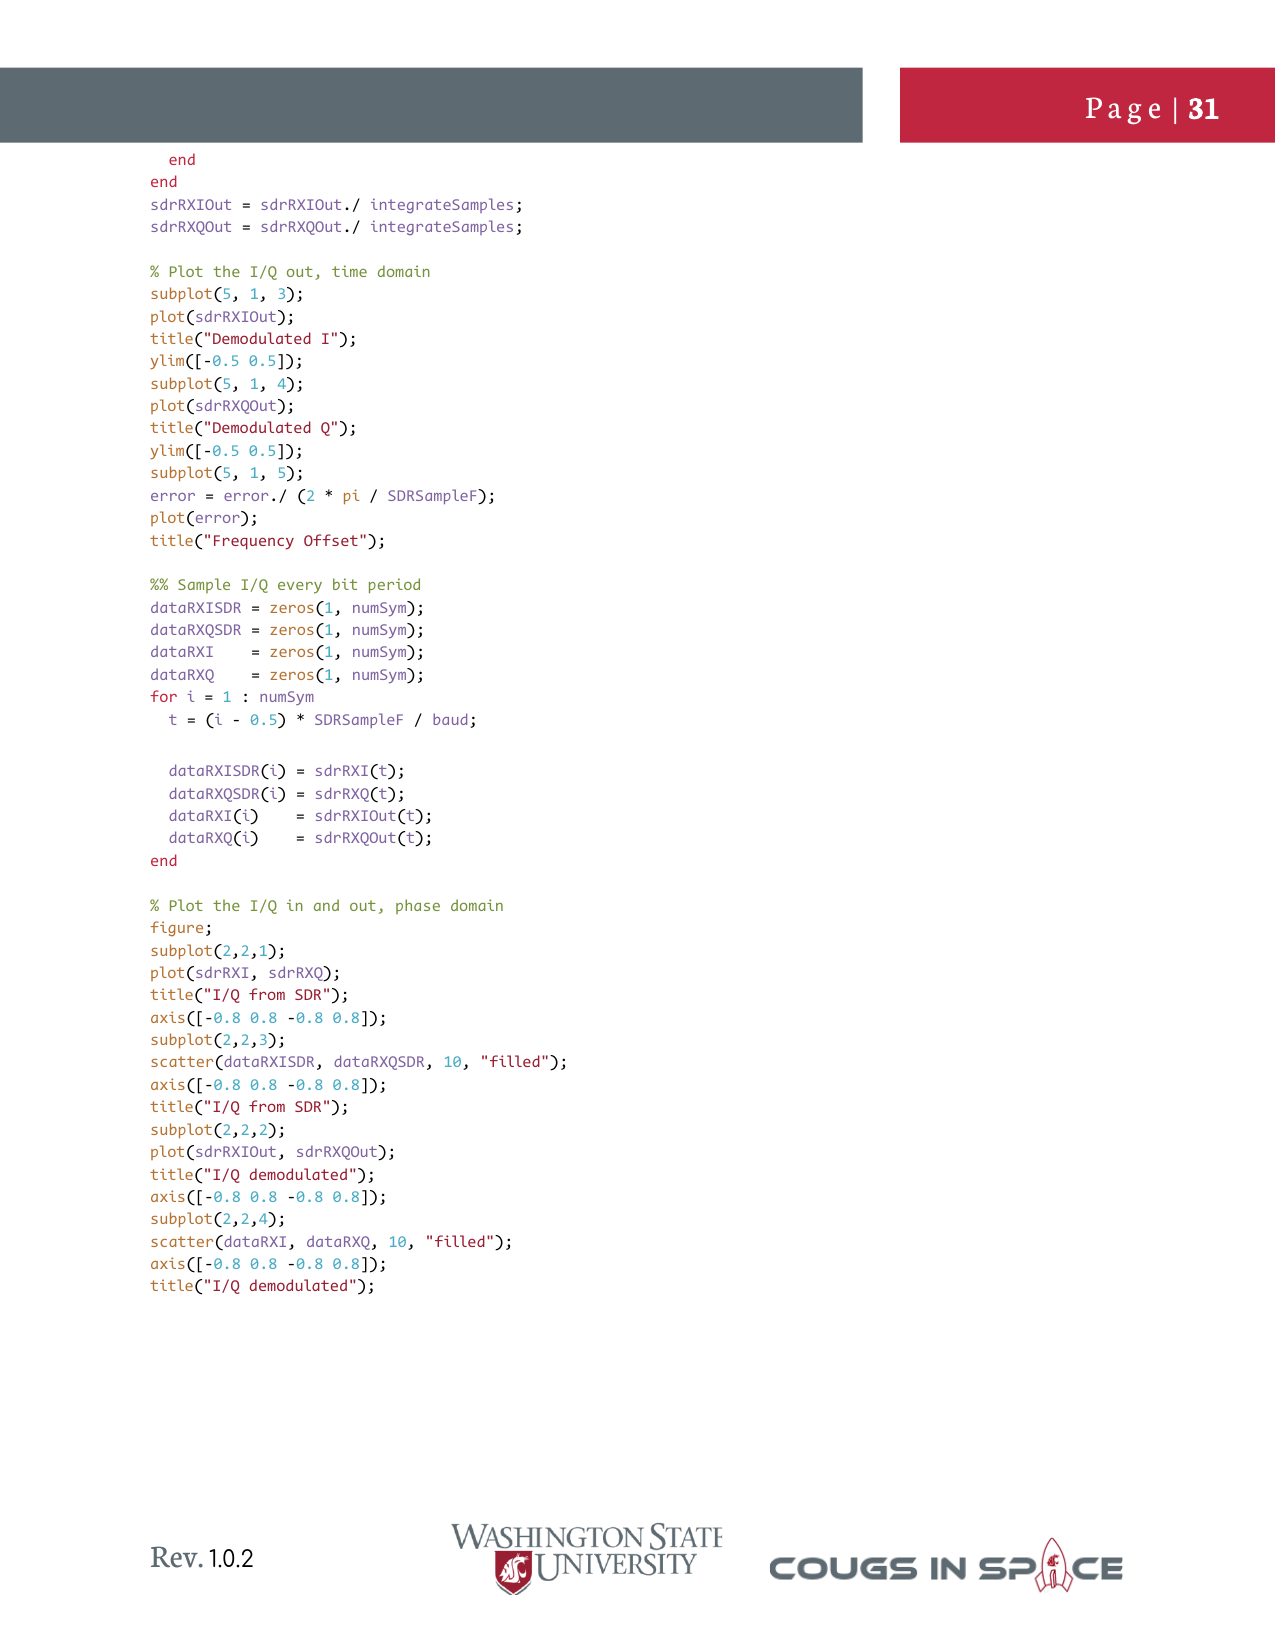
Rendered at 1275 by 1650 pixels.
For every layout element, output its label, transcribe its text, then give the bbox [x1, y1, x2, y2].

text title("Frequency Offset"); [150, 531, 1125, 550]
text subplot(2,2,3); [150, 1030, 1125, 1050]
text dataRXQ = zeros(1, numSym); [150, 665, 1125, 684]
text for i = 1 : numSym [150, 687, 1125, 707]
text dataRXQ(i) = sdrRXQOut(t); [150, 829, 1125, 848]
text title("I/Q from SDR"); [150, 1097, 1125, 1117]
text figure; [150, 918, 1125, 938]
text axis([-0.8 0.8 -0.8 0.8]); [150, 1008, 1125, 1027]
text plot(sdrRXQOut); [150, 396, 1125, 416]
text axis([-0.8 0.8 -0.8 0.8]); [150, 1254, 1125, 1274]
picture [450, 1522, 723, 1595]
text dataRXI(i) = sdrRXIOut(t); [150, 806, 1125, 826]
picture [769, 1537, 1123, 1594]
text sdrRXQOut = sdrRXQOut./ integrateSamples; [150, 217, 1125, 237]
text subplot(2,2,1); [150, 941, 1125, 960]
text title("I/Q demodulated"); [150, 1277, 1125, 1296]
text axis([-0.8 0.8 -0.8 0.8]); [150, 1187, 1125, 1207]
text end [150, 150, 1125, 169]
text dataRXQSDR(i) = sdrRXQ(t); [150, 784, 1125, 803]
text subplot(2,2,2); [150, 1120, 1125, 1139]
text % Plot the I/Q in and out, phase domain [150, 896, 1125, 915]
text plot(sdrRXIOut, sdrRXQOut); [150, 1142, 1125, 1162]
text scatter(dataRXI, dataRXQ, 10, "filled"); [150, 1232, 1125, 1251]
text dataRXI = zeros(1, numSym); [150, 643, 1125, 662]
text subplot(5, 1, 5); [150, 463, 1125, 483]
text scatter(dataRXISDR, dataRXQSDR, 10, "filled"); [150, 1053, 1125, 1072]
text title("I/Q from SDR"); [150, 986, 1125, 1005]
text end [150, 172, 1125, 192]
text % Plot the I/Q out, time domain [150, 262, 1125, 281]
text axis([-0.8 0.8 -0.8 0.8]); [150, 1075, 1125, 1094]
text plot(sdrRXI, sdrRXQ); [150, 963, 1125, 983]
text plot(error); [150, 508, 1125, 528]
text title("I/Q demodulated"); [150, 1165, 1125, 1184]
text dataRXQSDR = zeros(1, numSym); [150, 620, 1125, 640]
text sdrRXIOut = sdrRXIOut./ integrateSamples; [150, 195, 1125, 214]
text ylim([-0.5 0.5]); [150, 352, 1125, 371]
text %% Sample I/Q every bit period [150, 576, 1125, 595]
text ylim([-0.5 0.5]); [150, 441, 1125, 461]
text end [150, 851, 1125, 871]
text t = (i - 0.5) * SDRSampleF / baud; [150, 710, 1125, 729]
text title("Demodulated I"); [150, 329, 1125, 349]
text subplot(5, 1, 4); [150, 374, 1125, 393]
text subplot(2,2,4); [150, 1209, 1125, 1229]
text dataRXISDR(i) = sdrRXI(t); [150, 762, 1125, 781]
text title("Demodulated Q"); [150, 419, 1125, 438]
text subplot(5, 1, 3); [150, 284, 1125, 304]
text plot(sdrRXIOut); [150, 307, 1125, 326]
text dataRXISDR = zeros(1, numSym); [150, 598, 1125, 617]
text error = error./ (2 * pi / SDRSampleF); [150, 486, 1125, 505]
